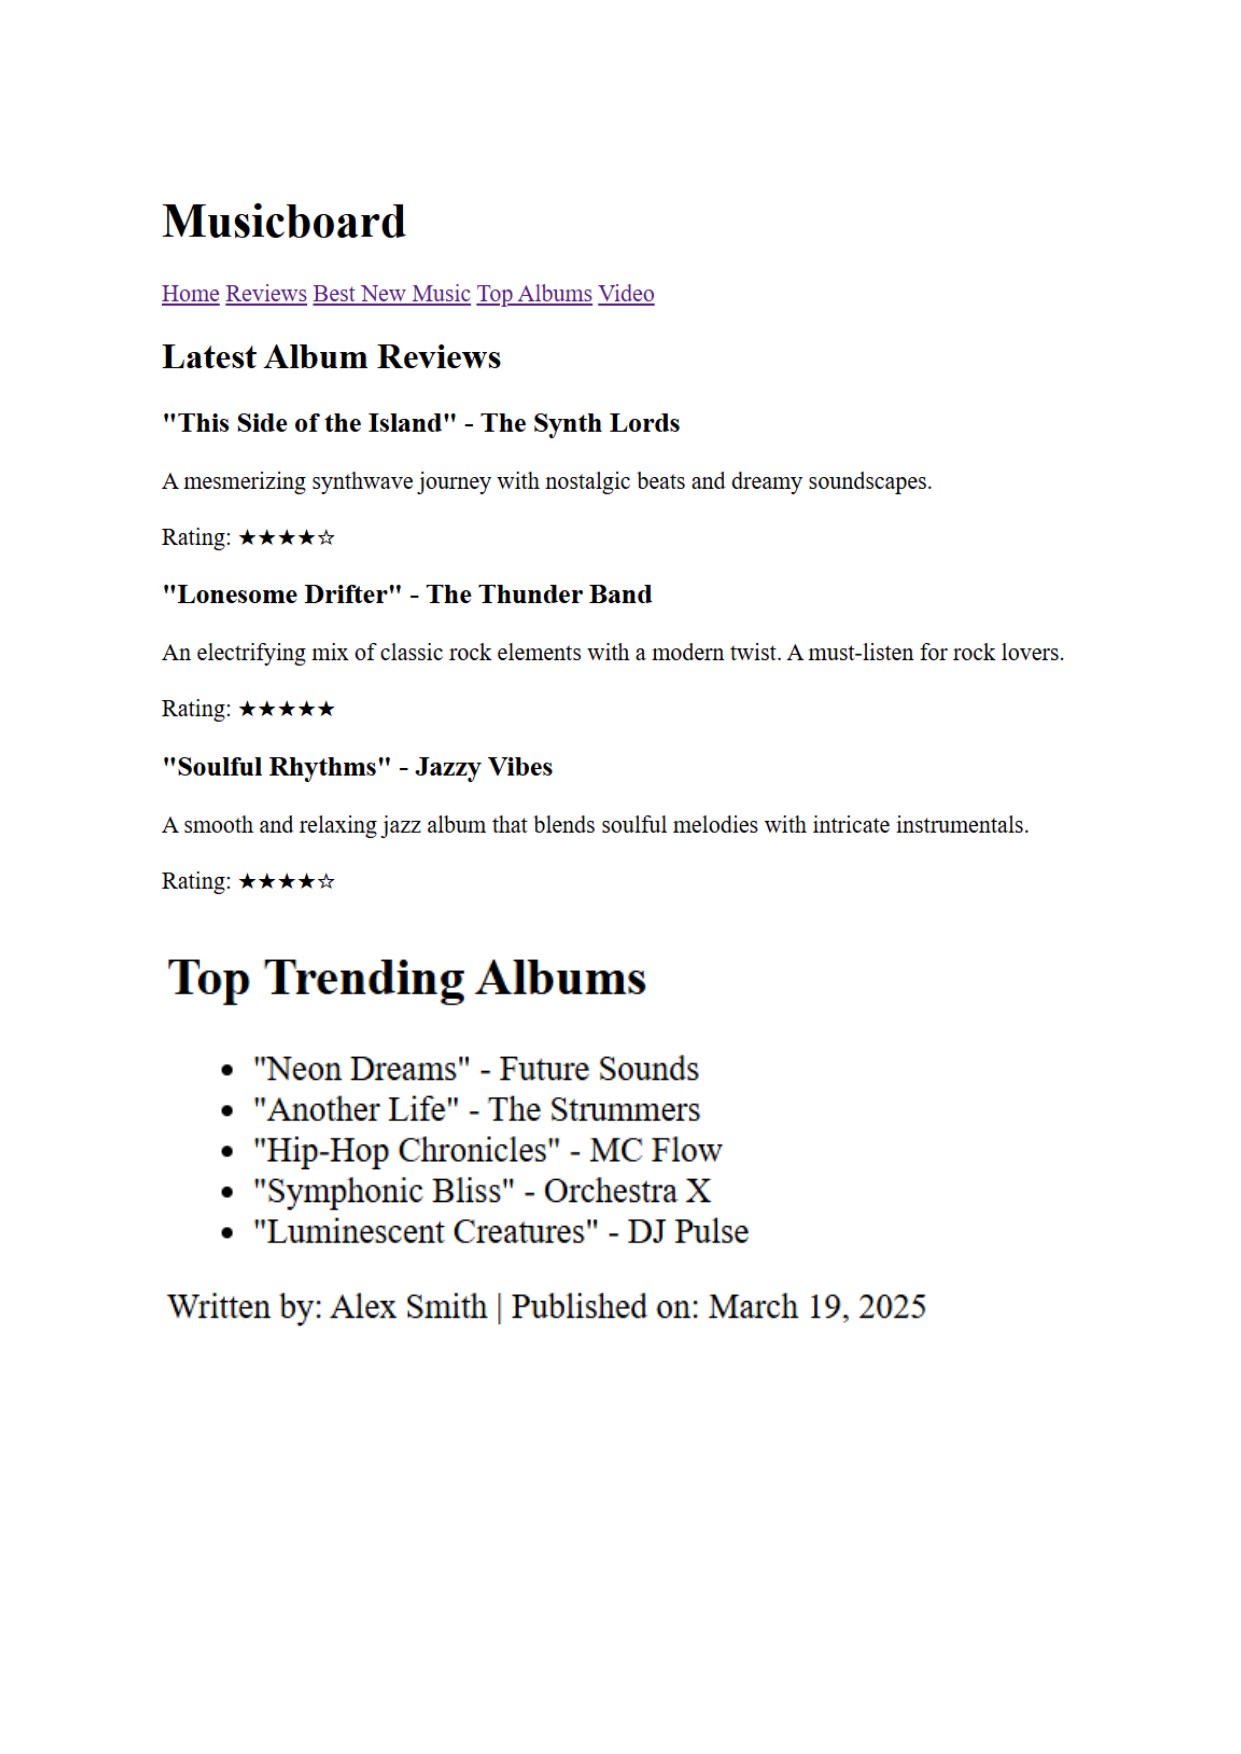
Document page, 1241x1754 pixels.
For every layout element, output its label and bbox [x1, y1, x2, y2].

picture [150, 938, 1046, 1359]
picture [150, 185, 1091, 920]
